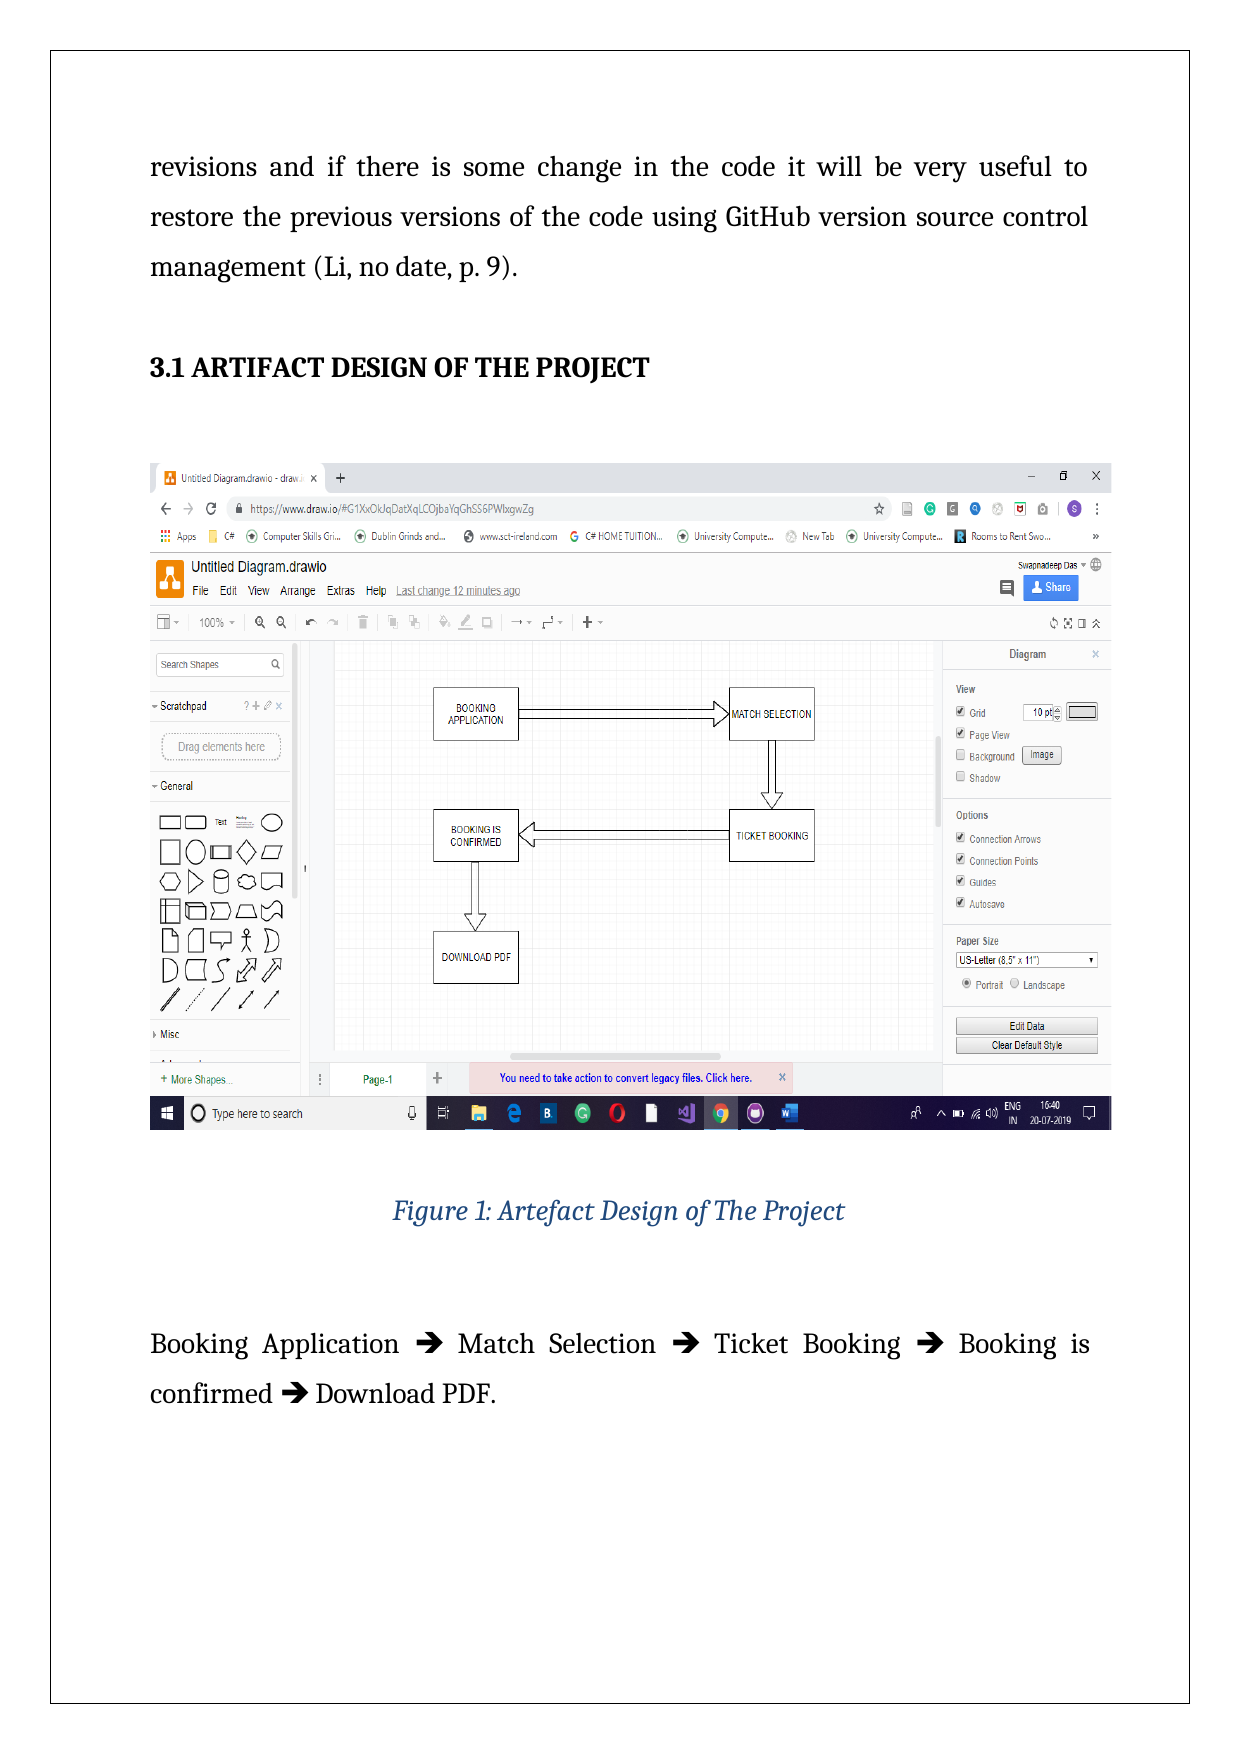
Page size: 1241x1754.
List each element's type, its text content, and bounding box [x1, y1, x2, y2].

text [150, 150, 1090, 284]
text Booking Application Match Selection Ticket Booking Booking is confirmed Download PDF. [150, 1327, 1090, 1411]
subtitle 3.1 ARTIFACT DESIGN OF THE PROJECT [150, 351, 1090, 385]
picture [150, 463, 1112, 1130]
text Figure 1: Artefact Design of The Project [150, 1194, 1090, 1227]
